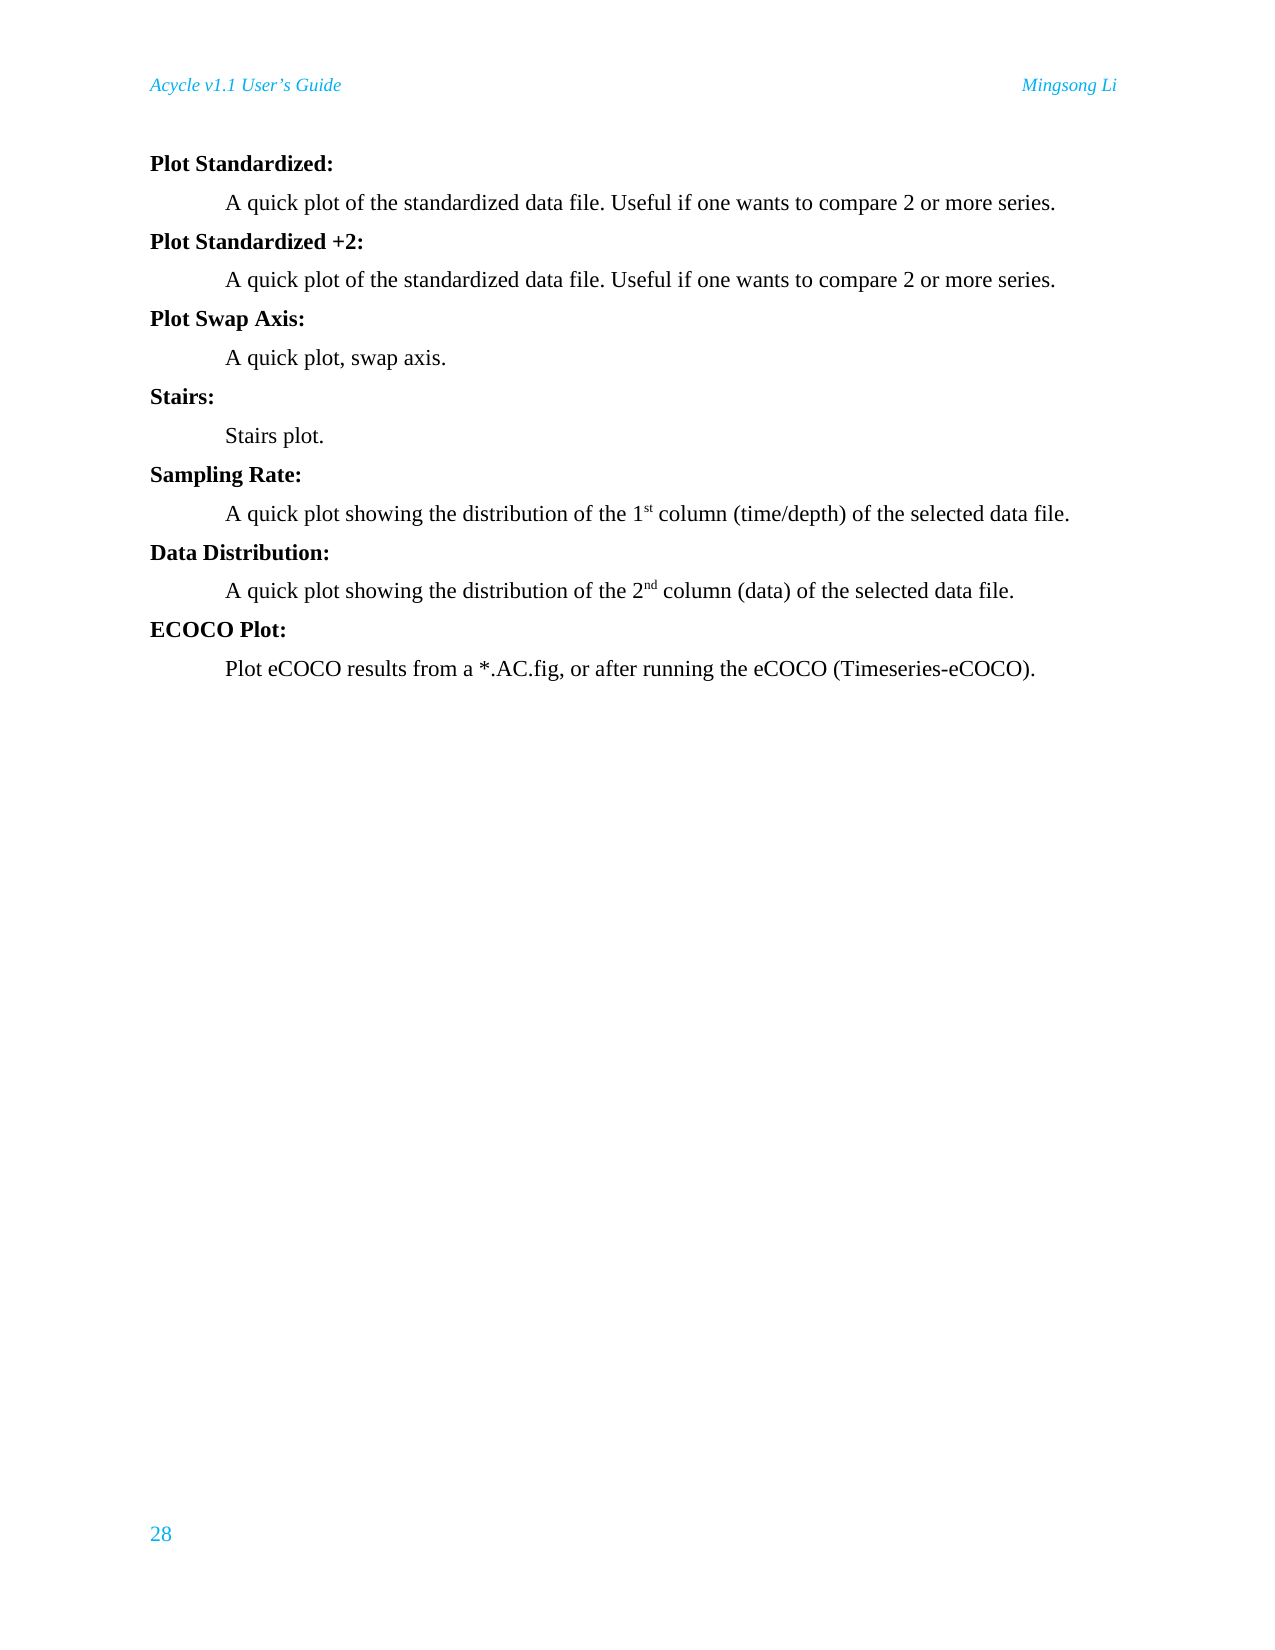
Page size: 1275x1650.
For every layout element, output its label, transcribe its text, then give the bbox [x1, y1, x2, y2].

text A quick plot of the standardized data file. Useful if one wants to compare 2 or more series. [187, 267, 1125, 293]
text A quick plot of the standardized data file. Useful if one wants to compare 2 or more series. [187, 189, 1125, 215]
text A quick plot showing the distribution of the 2nd column (data) of the selected data file. [187, 577, 1125, 604]
text ECOCO Plot: [150, 616, 1125, 643]
text Plot eCOCO results from a *.AC.fig, or after running the eCOCO (Timeseries-eCOCO). [187, 655, 1125, 681]
text Sampling Rate: [150, 461, 1125, 487]
text Data Distribution: [150, 538, 1125, 565]
text Plot Standardized: [150, 150, 1125, 176]
picture [151, 81, 157, 89]
text Stairs: [150, 383, 1125, 409]
text Plot Swap Axis: [150, 305, 1125, 332]
text Plot Standardized +2: [150, 228, 1125, 254]
text Stairs plot. [187, 422, 1125, 448]
text A quick plot, swap axis. [187, 344, 1125, 371]
text A quick plot showing the distribution of the 1st column (time/depth) of the selected data file. [187, 500, 1125, 526]
